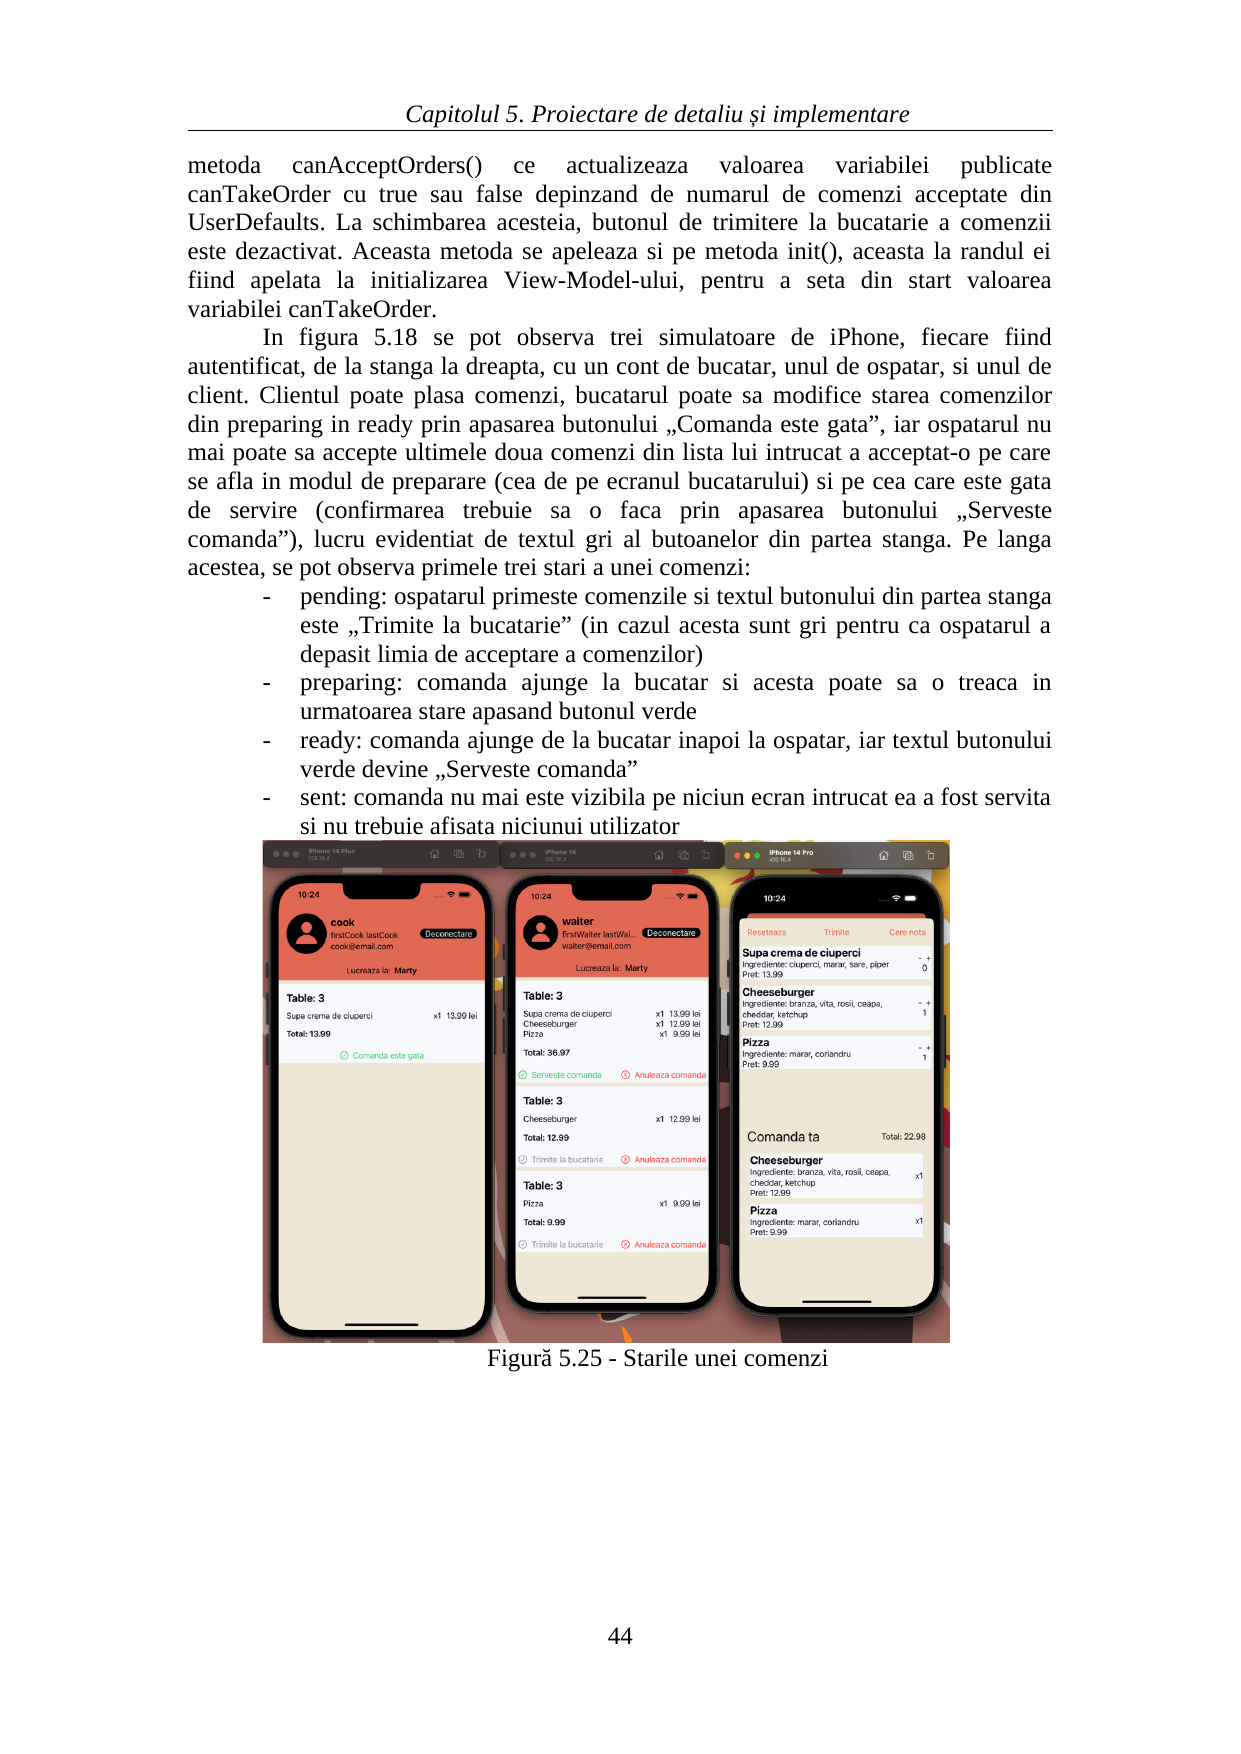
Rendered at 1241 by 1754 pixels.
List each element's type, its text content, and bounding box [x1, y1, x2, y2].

picture [262, 840, 950, 1343]
list sent: comanda nu mai este vizibila pe niciun ecran intrucat ea a fost servita si nu trebuie afisata niciunui utilizator [262, 782, 1053, 840]
list ready: comanda ajunge de la bucatar inapoi la ospatar, iar textul butonului verde devine „Serveste comanda” [262, 725, 1053, 782]
list preparing: comanda ajunge la bucatar si acesta poate sa o treaca in urmatoarea stare apasand butonul verde [262, 667, 1053, 725]
text In figura 5.18 se pot observa trei simulatoare de iPhone, fiecare fiind autentificat, de la stanga la dreapta, cu un cont de bucatar, unul de ospatar, si unul de client. Clientul poate plasa comenzi, bucatarul poate sa modifice starea comenzilor din preparing in ready prin apasarea butonului „Comanda este gata”, iar ospatarul nu mai poate sa accepte ultimele doua comenzi din lista lui intrucat a acceptat-o pe care se afla in modul de preparare (cea de pe ecranul bucatarului) si pe cea care este gata de servire (confirmarea trebuie sa o faca prin apasarea butonului „Serveste comanda”), lucru evidentiat de textul gri al butoanelor din partea stanga. Pe langa acestea, se pot observa primele trei stari a unei comenzi: [187, 322, 1053, 581]
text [187, 150, 1053, 322]
list pending: ospatarul primeste comenzile si textul butonului din partea stanga este „Trimite la bucatarie” (in cazul acesta sunt gri pentru ca ospatarul a depasit limia de acceptare a comenzilor) [262, 581, 1053, 667]
